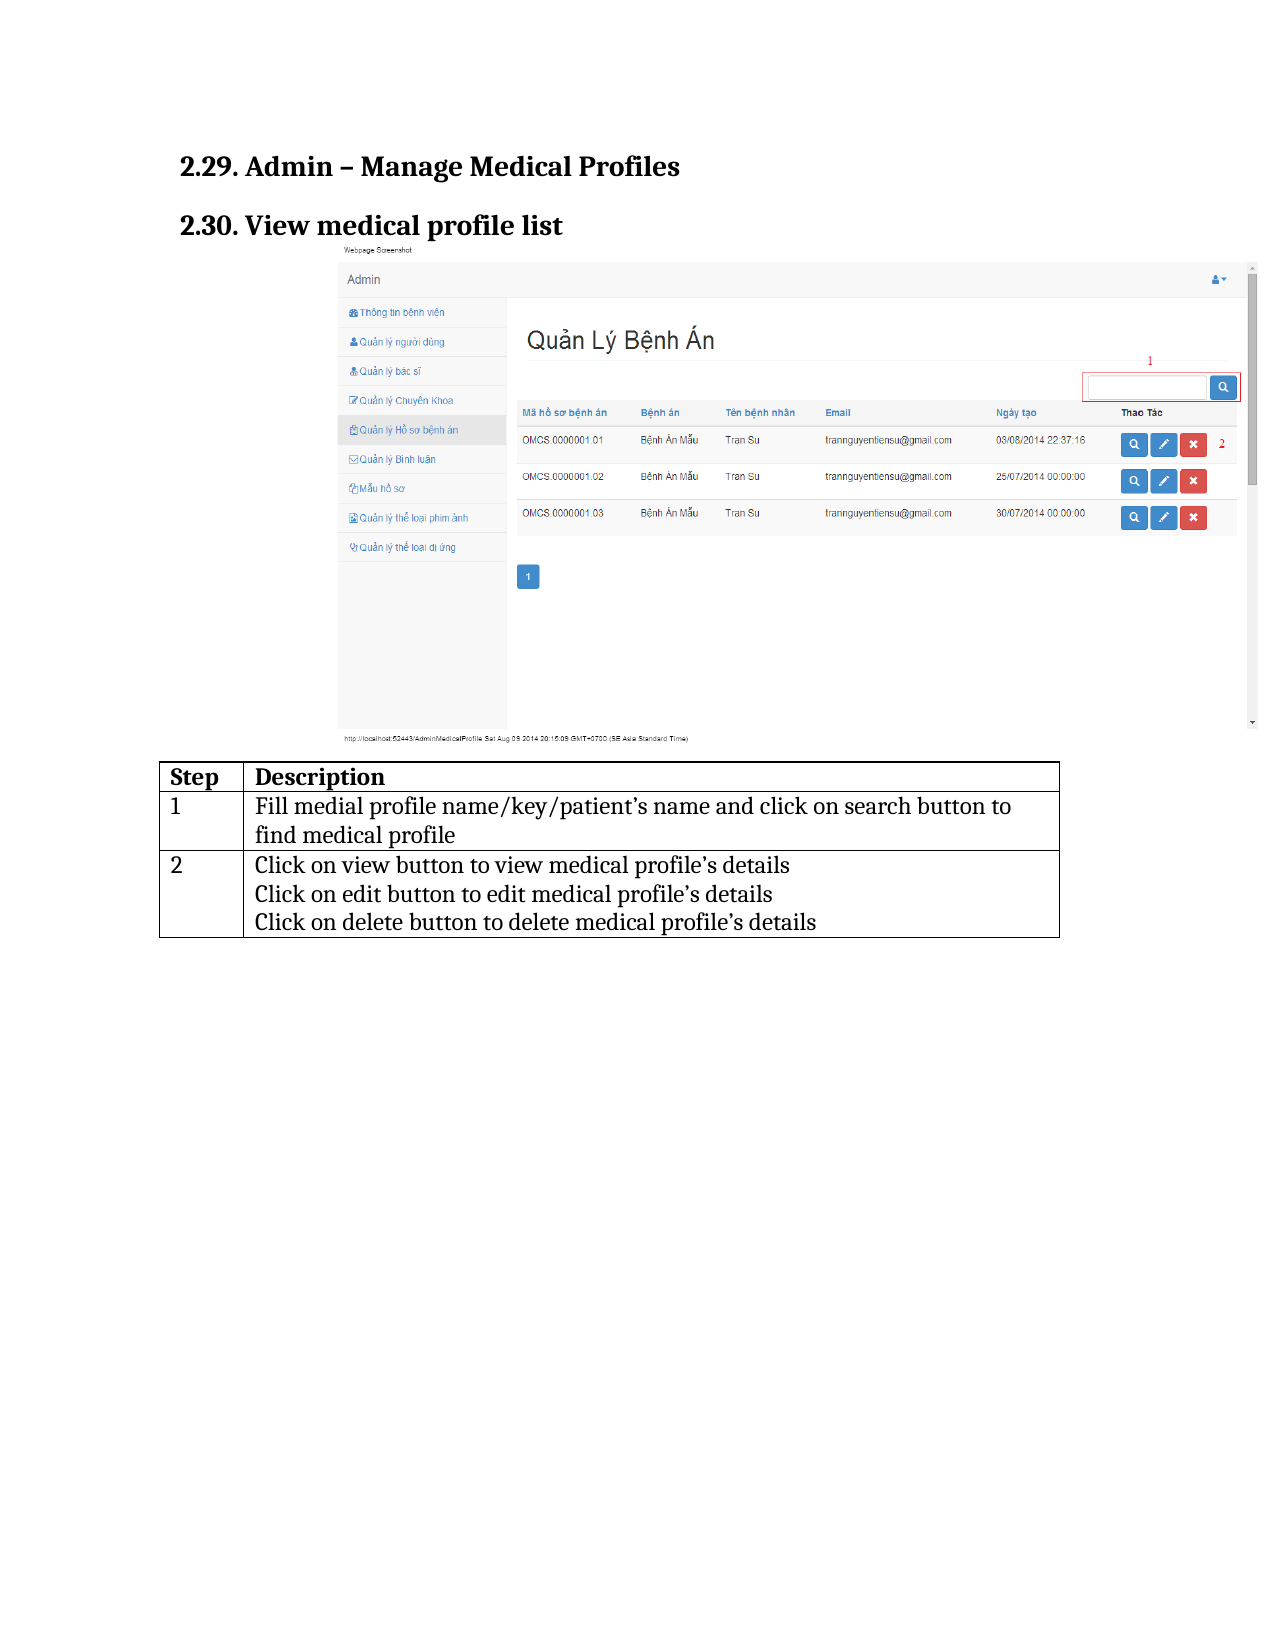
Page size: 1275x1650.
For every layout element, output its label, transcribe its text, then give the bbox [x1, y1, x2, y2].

table_cell 1 [160, 792, 243, 850]
table_cell 2 [160, 851, 243, 937]
table_header Description [244, 763, 1059, 791]
picture [337, 247, 1258, 743]
table_header Step [160, 763, 243, 791]
table_cell Fill medial profile name/key/patient’s name and click on search button to find medical profile [244, 792, 1059, 850]
subtitle View medical profile list [180, 209, 1125, 243]
table_cell Click on view button to view medical profile’s details Click on edit button to edit medical profile’s details Click on delete button to delete medical profile’s details [244, 851, 1059, 937]
subtitle Admin – Manage Medical Profiles [180, 150, 1125, 183]
